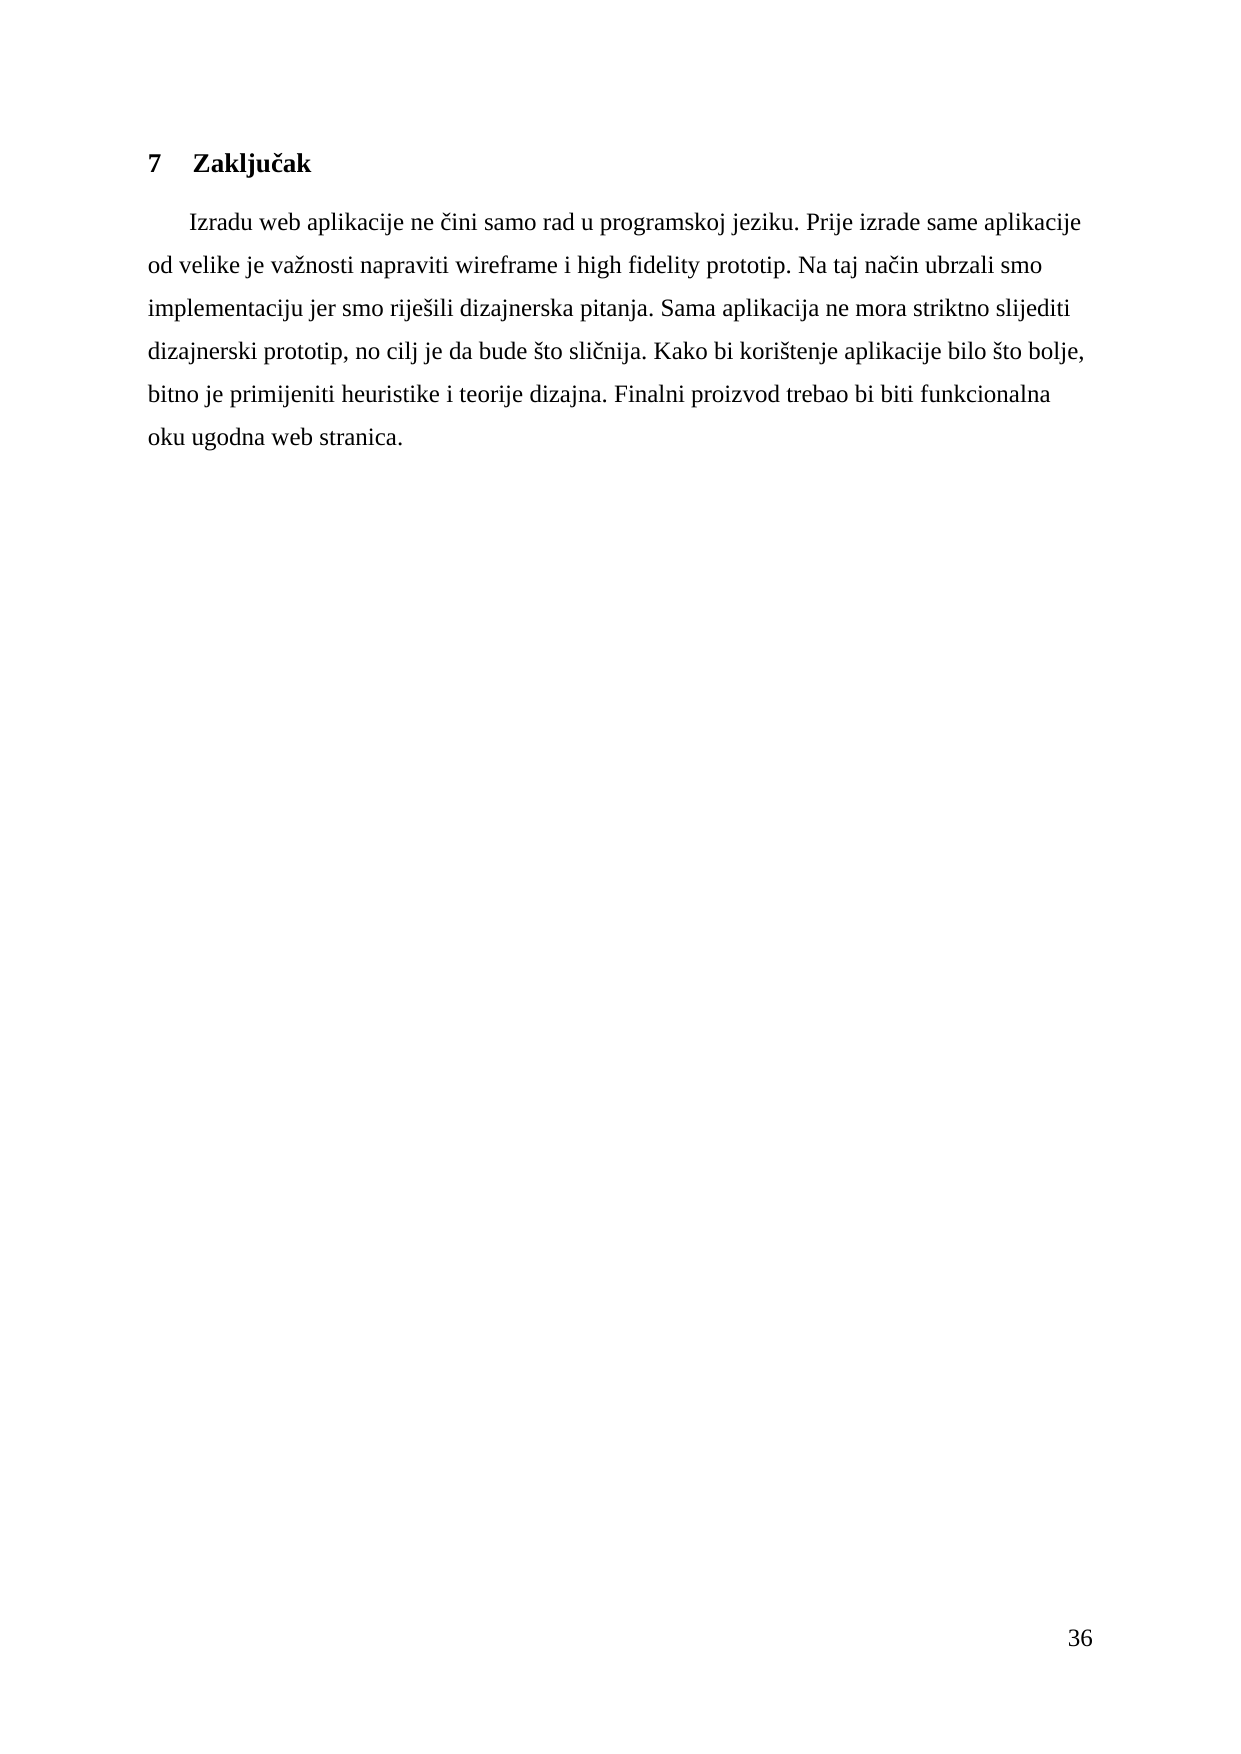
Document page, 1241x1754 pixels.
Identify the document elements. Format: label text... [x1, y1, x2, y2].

text Izradu web aplikacije ne čini samo rad u programskoj jeziku. Prije izrade same aplikacije od velike je važnosti napraviti wireframe i high fidelity prototip. Na taj način ubrzali smo implementaciju jer smo riješili dizajnerska pitanja. Sama aplikacija ne mora striktno slijediti dizajnerski prototip, no cilj je da bude što sličnija. Kako bi korištenje aplikacije bilo što bolje, bitno je primijeniti heuristike i teorije dizajna. Finalni proizvod trebao bi biti funkcionalna oku ugodna web stranica. [148, 207, 1093, 451]
subtitle Zaključak [148, 148, 1093, 179]
